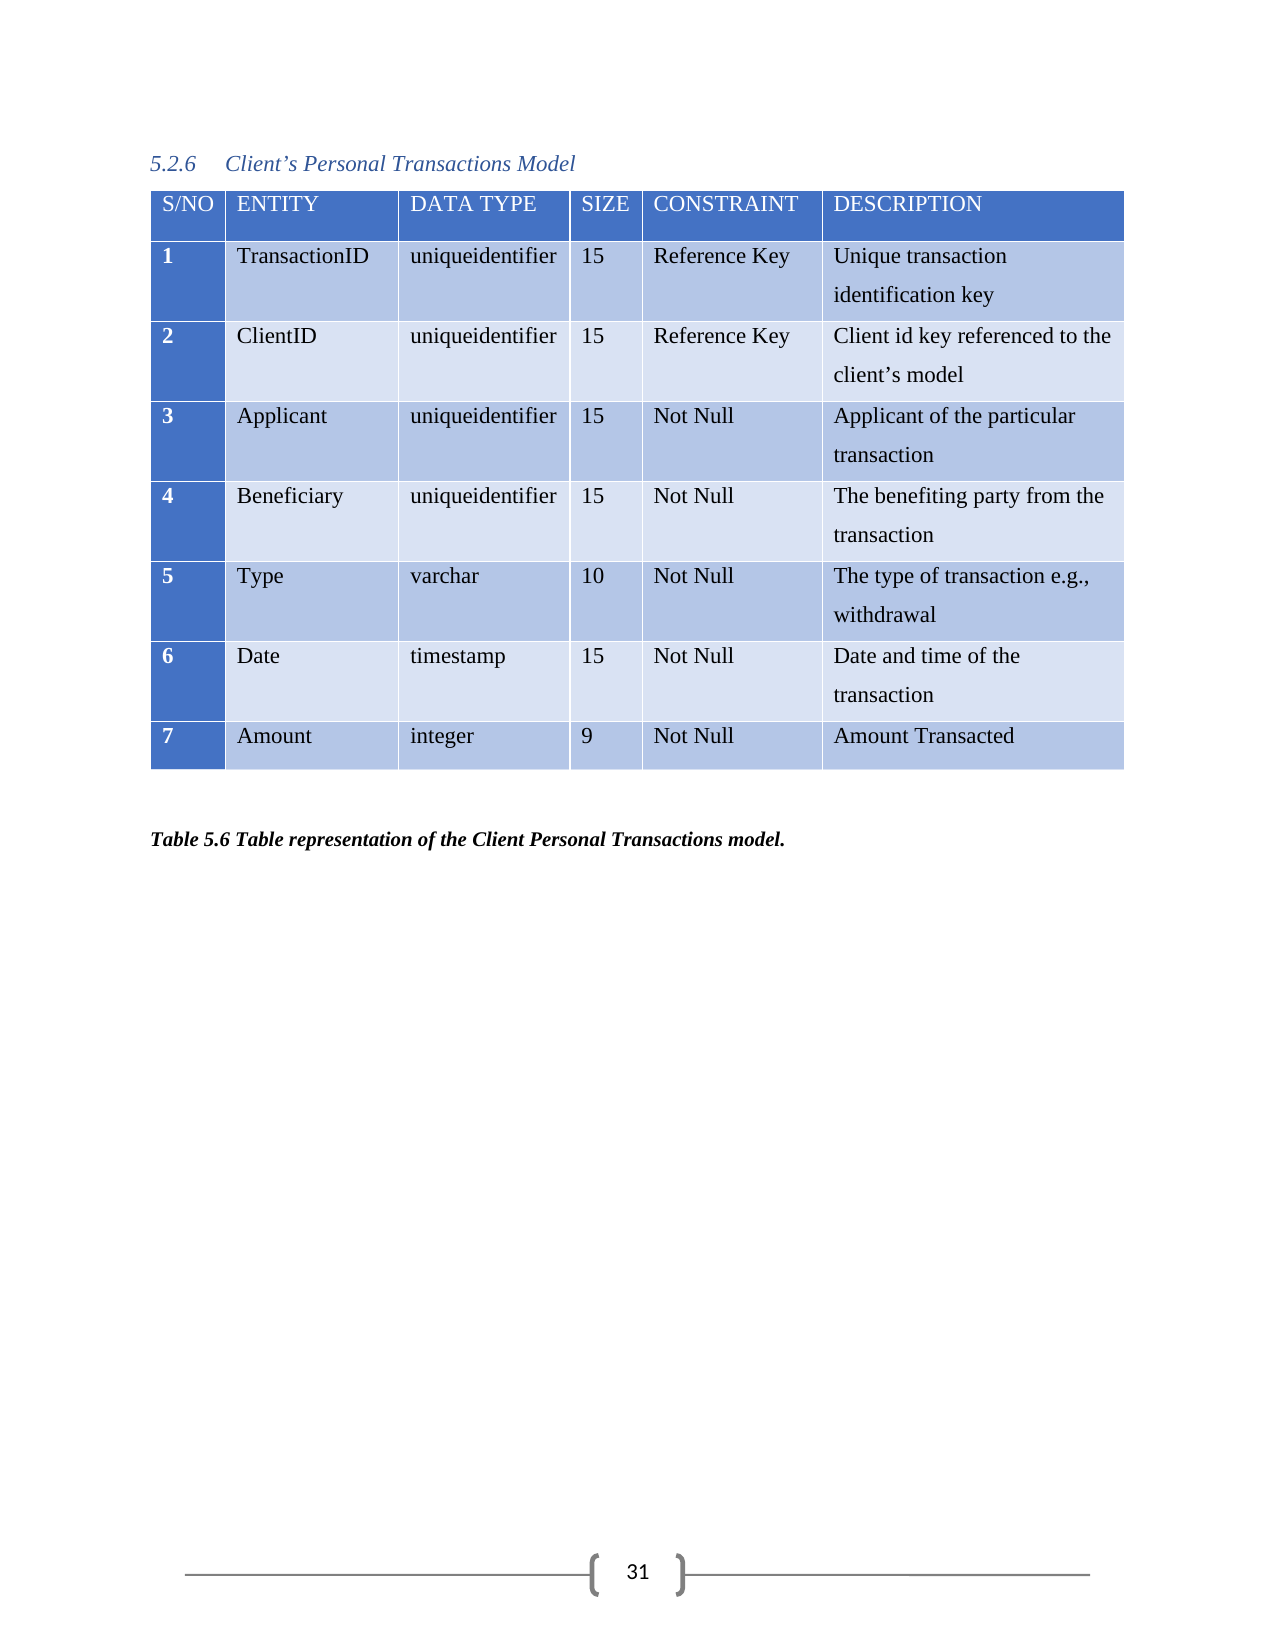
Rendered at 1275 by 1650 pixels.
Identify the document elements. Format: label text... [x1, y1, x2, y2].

table_cell Amount Transacted [823, 722, 1124, 769]
table_cell Applicant [226, 402, 398, 481]
subtitle 5.2.6 Client’s Personal Transactions Model [150, 150, 1125, 176]
table_cell integer [399, 722, 569, 769]
table_cell Applicant of the particular transaction [823, 402, 1124, 481]
table_cell 15 [571, 242, 642, 321]
table_cell timestamp [399, 642, 569, 721]
table_header DESCRIPTION [823, 191, 1124, 241]
table_cell Reference Key [643, 242, 822, 321]
table_cell uniqueidentifier [399, 402, 569, 481]
table_cell 15 [571, 482, 642, 561]
table_cell Not Null [643, 722, 822, 769]
table_cell Type [226, 562, 398, 641]
table_cell ClientID [226, 322, 398, 401]
table_cell Not Null [643, 562, 822, 641]
table_cell varchar [399, 562, 569, 641]
table_cell Client id key referenced to the client’s model [823, 322, 1124, 401]
table_cell Not Null [643, 642, 822, 721]
table_cell 2 [151, 322, 225, 401]
text Table 5.6 Table representation of the Client Personal Transactions model. [150, 827, 1125, 851]
table_cell 15 [571, 642, 642, 721]
table_cell Amount [226, 722, 398, 769]
table_cell 7 [151, 722, 225, 769]
table_cell Beneficiary [226, 482, 398, 561]
table_header ENTITY [226, 191, 398, 241]
table_cell TransactionID [226, 242, 398, 321]
table_cell 15 [571, 402, 642, 481]
table_header CONSTRAINT [643, 191, 822, 241]
table_cell The benefiting party from the transaction [823, 482, 1124, 561]
table_cell Not Null [643, 402, 822, 481]
table_cell uniqueidentifier [399, 242, 569, 321]
table_header S/NO [151, 191, 225, 241]
table_cell The type of transaction e.g., withdrawal [823, 562, 1124, 641]
table_cell 3 [151, 402, 225, 481]
table_header SIZE [571, 191, 642, 241]
table_cell 9 [571, 722, 642, 769]
table_cell 6 [151, 642, 225, 721]
table_cell 4 [151, 482, 225, 561]
table_cell 10 [571, 562, 642, 641]
table_cell uniqueidentifier [399, 322, 569, 401]
table_header DATA TYPE [399, 191, 569, 241]
table_cell Date and time of the transaction [823, 642, 1124, 721]
table_cell Unique transaction identification key [823, 242, 1124, 321]
table_cell Reference Key [643, 322, 822, 401]
table_cell uniqueidentifier [399, 482, 569, 561]
table_cell 5 [151, 562, 225, 641]
table_cell 15 [571, 322, 642, 401]
table_cell Date [226, 642, 398, 721]
table_cell Not Null [643, 482, 822, 561]
table_cell 1 [151, 242, 225, 321]
